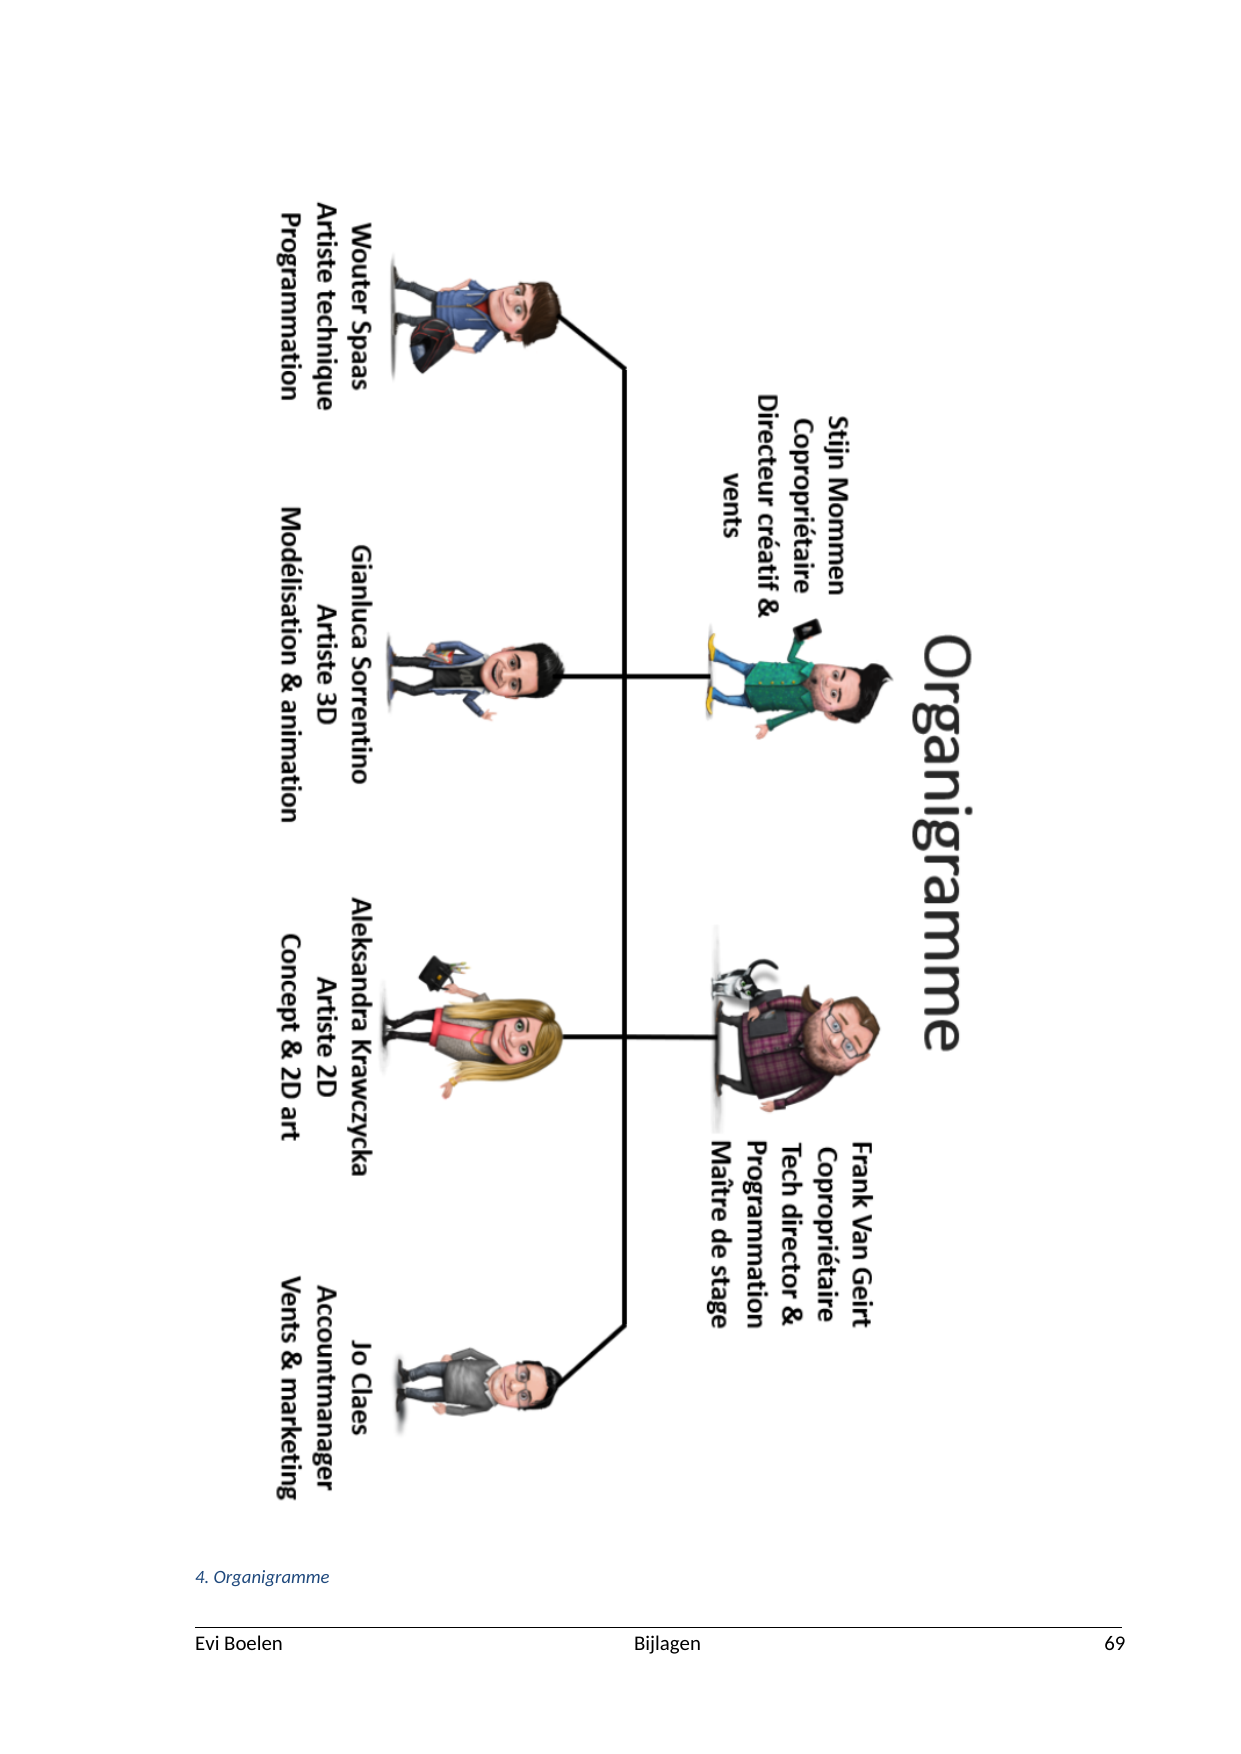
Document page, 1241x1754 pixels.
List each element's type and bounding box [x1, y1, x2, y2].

picture [197, 170, 1060, 1549]
